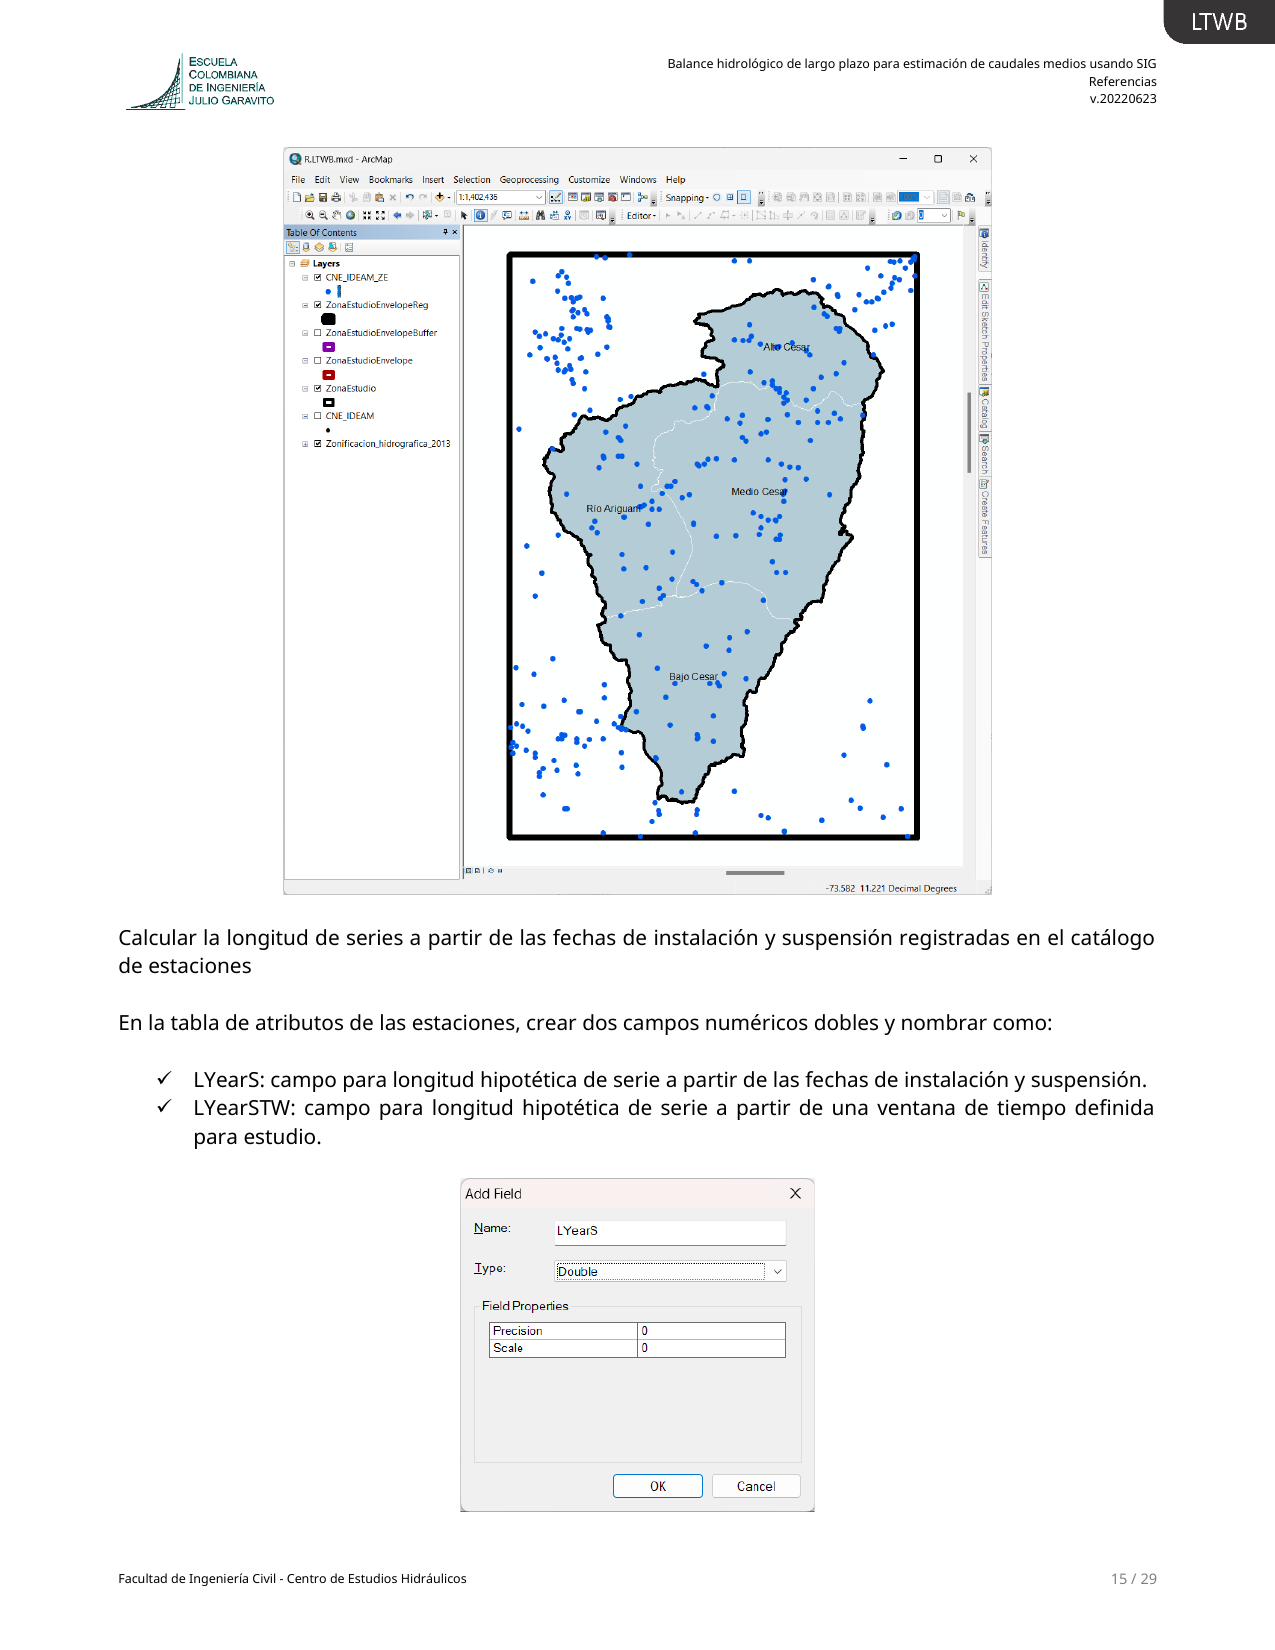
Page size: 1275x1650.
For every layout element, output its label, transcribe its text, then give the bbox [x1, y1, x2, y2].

list LYearSTW: campo para longitud hipotética de serie a partir de una ventana de tiempo definida para estudio. [156, 1093, 1157, 1150]
picture [460, 1178, 815, 1512]
list LYearS: campo para longitud hipotética de serie a partir de las fechas de instalación y suspensión. [156, 1065, 1157, 1093]
text En la tabla de atributos de las estaciones, crear dos campos numéricos dobles y nombrar como: [118, 1008, 1157, 1036]
picture [118, 44, 282, 119]
picture [1163, 0, 1275, 44]
picture [283, 147, 992, 895]
text Calcular la longitud de series a partir de las fechas de instalación y suspensión registradas en el catálogo de estaciones [118, 923, 1157, 979]
